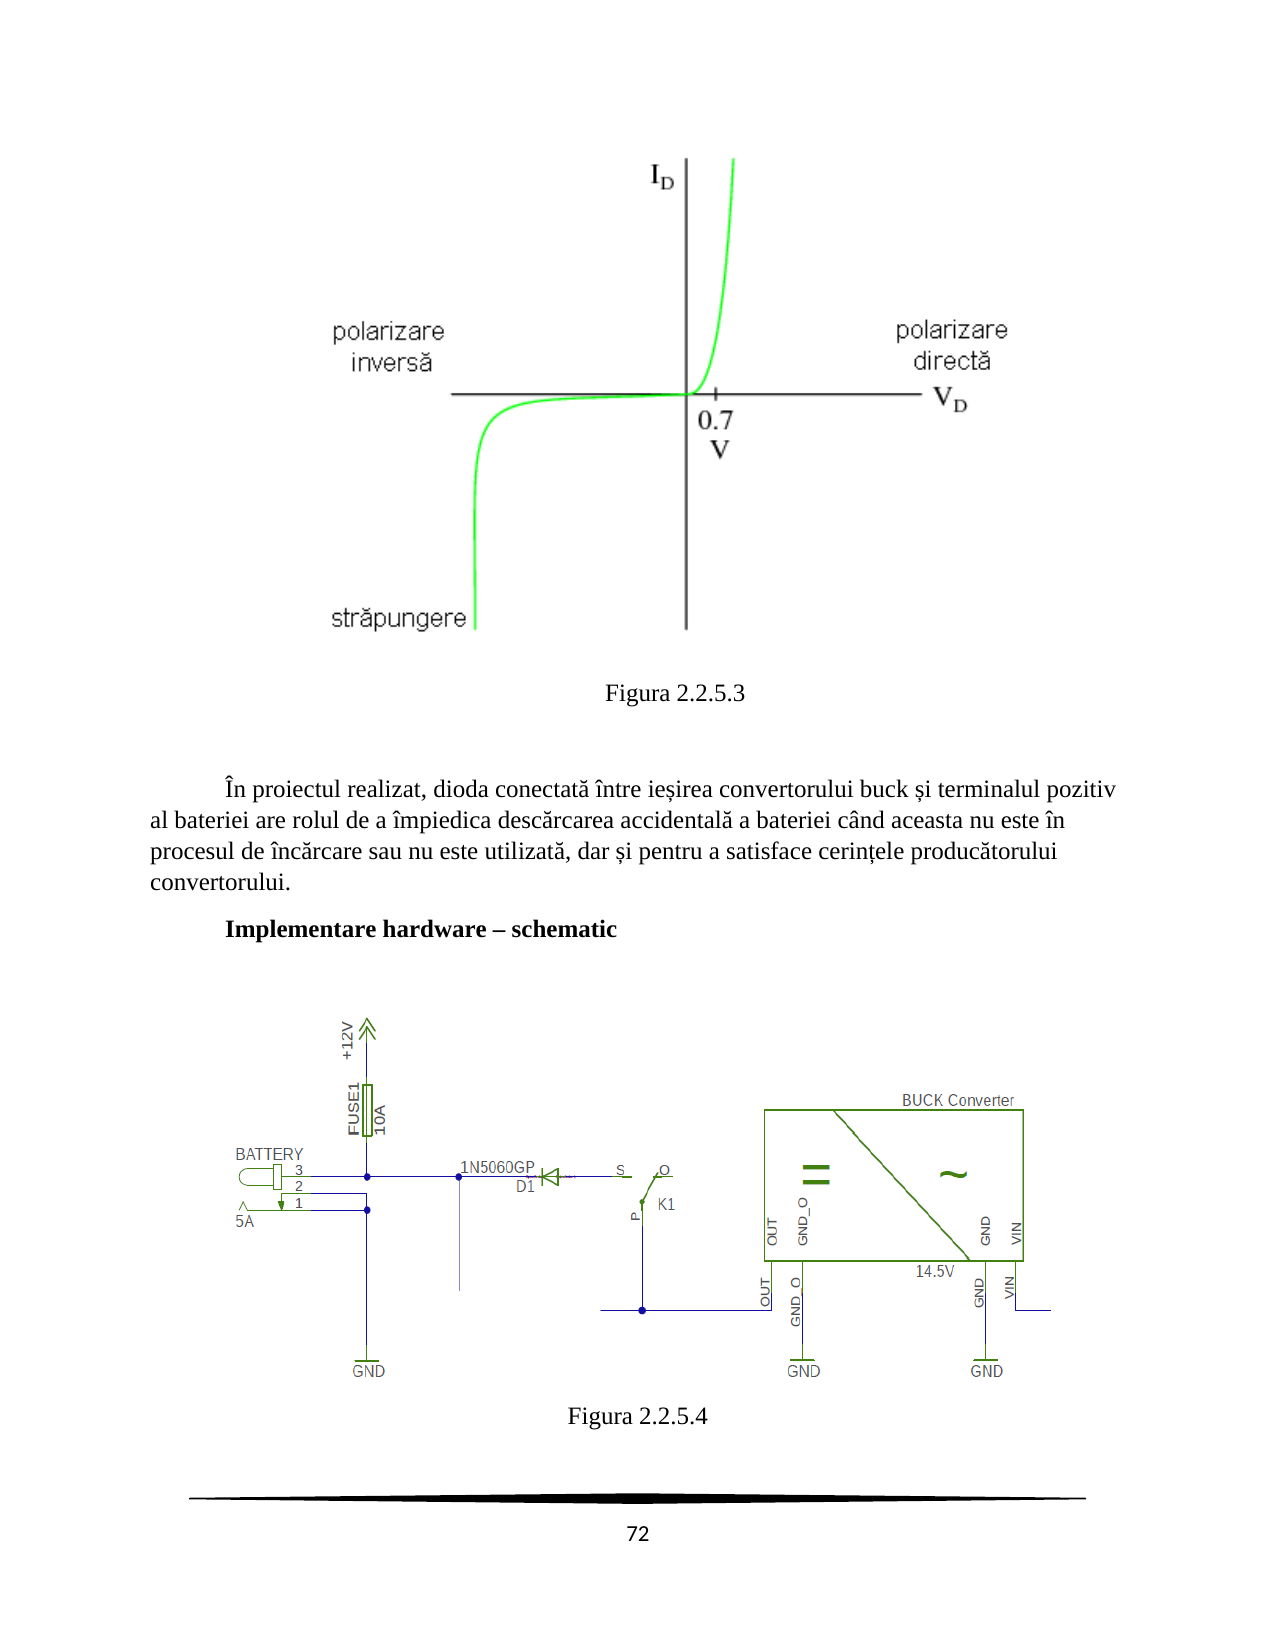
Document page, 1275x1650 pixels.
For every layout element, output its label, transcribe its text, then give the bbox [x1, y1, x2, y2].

text Figura 2.2.5.3 [150, 678, 1125, 707]
text În proiectul realizat, dioda conectată între ieșirea convertorului buck și terminalul pozitiv al bateriei are rolul de a împiedica descărcarea accidentală a bateriei când aceasta nu este în procesul de încărcare sau nu este utilizată, dar și pentru a satisface cerințele producătorului convertorului. [150, 774, 1125, 896]
picture [325, 150, 1025, 660]
text Figura 2.2.5.4 [150, 1401, 1125, 1430]
picture [225, 1010, 1058, 1383]
text Implementare hardware – schematic [150, 914, 1125, 943]
